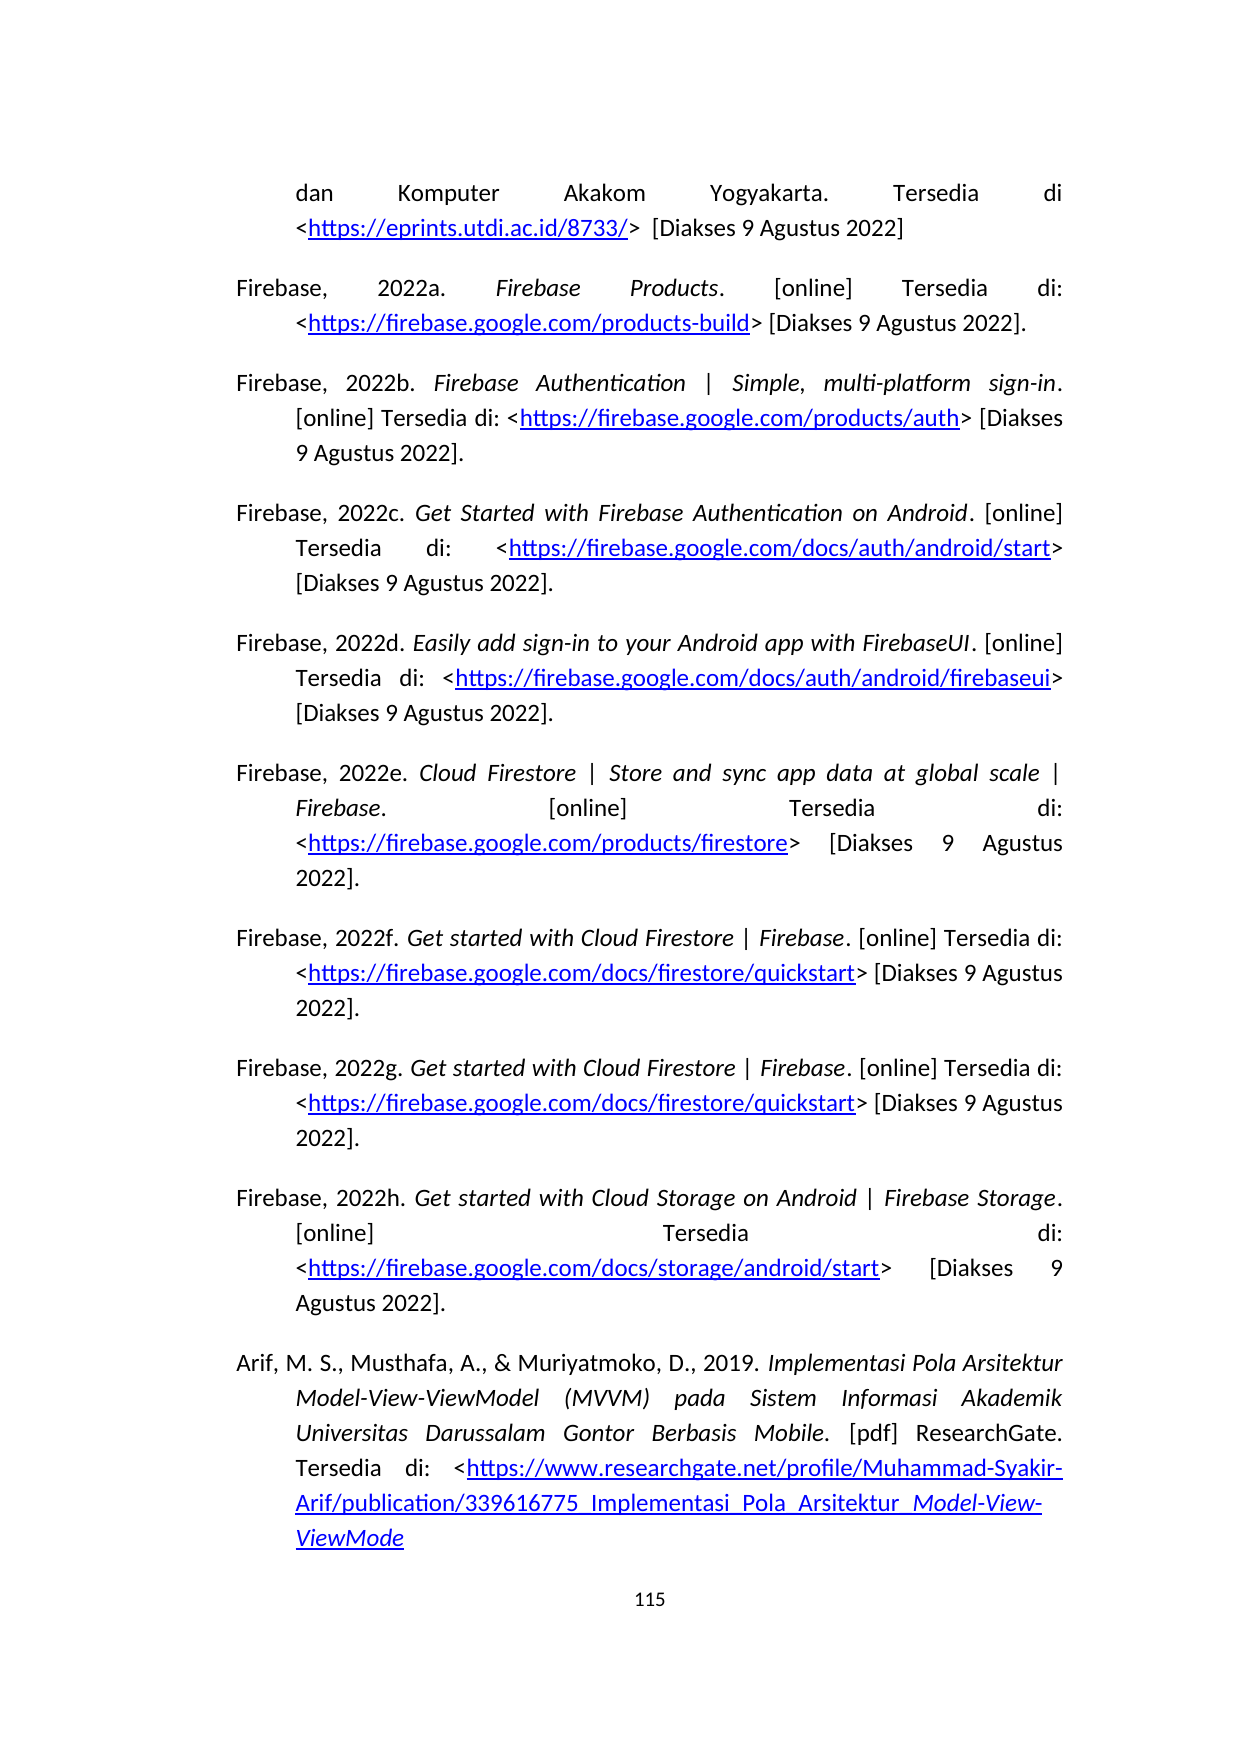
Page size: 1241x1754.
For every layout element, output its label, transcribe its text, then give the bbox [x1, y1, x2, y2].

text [236, 177, 1063, 243]
text Firebase, 2022e. Cloud Firestore | Store and sync app data at global scale | Firebase. [online] Tersedia di: <https://firebase.google.com/products/firestore> [Diakses 9 Agustus 2022]. [236, 757, 1063, 893]
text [236, 1347, 1063, 1553]
text Firebase, 2022d. Easily add sign-in to your Android app with FirebaseUI. [online] Tersedia di: <https://firebase.google.com/docs/auth/android/firebaseui> [Diakses 9 Agustus 2022]. [236, 627, 1063, 728]
text Firebase, 2022c. Get Started with Firebase Authentication on Android. [online] Tersedia di: <https://firebase.google.com/docs/auth/android/start> [Diakses 9 Agustus 2022]. [236, 497, 1063, 598]
text Firebase, 2022b. Firebase Authentication | Simple, multi-platform sign-in. [online] Tersedia di: <https://firebase.google.com/products/auth> [Diakses 9 Agustus 2022]. [236, 367, 1063, 468]
text Firebase, 2022a. Firebase Products. [online] Tersedia di: <https://firebase.google.com/products-build> [Diakses 9 Agustus 2022]. [236, 272, 1063, 338]
text Firebase, 2022f. Get started with Cloud Firestore | Firebase. [online] Tersedia di: <https://firebase.google.com/docs/firestore/quickstart> [Diakses 9 Agustus 2022]. [236, 922, 1063, 1023]
text Firebase, 2022g. Get started with Cloud Firestore | Firebase. [online] Tersedia di: <https://firebase.google.com/docs/firestore/quickstart> [Diakses 9 Agustus 2022]. [236, 1052, 1063, 1153]
text Firebase, 2022h. Get started with Cloud Storage on Android | Firebase Storage. [online] Tersedia di: <https://firebase.google.com/docs/storage/android/start> [Diakses 9 Agustus 2022]. [236, 1182, 1063, 1318]
